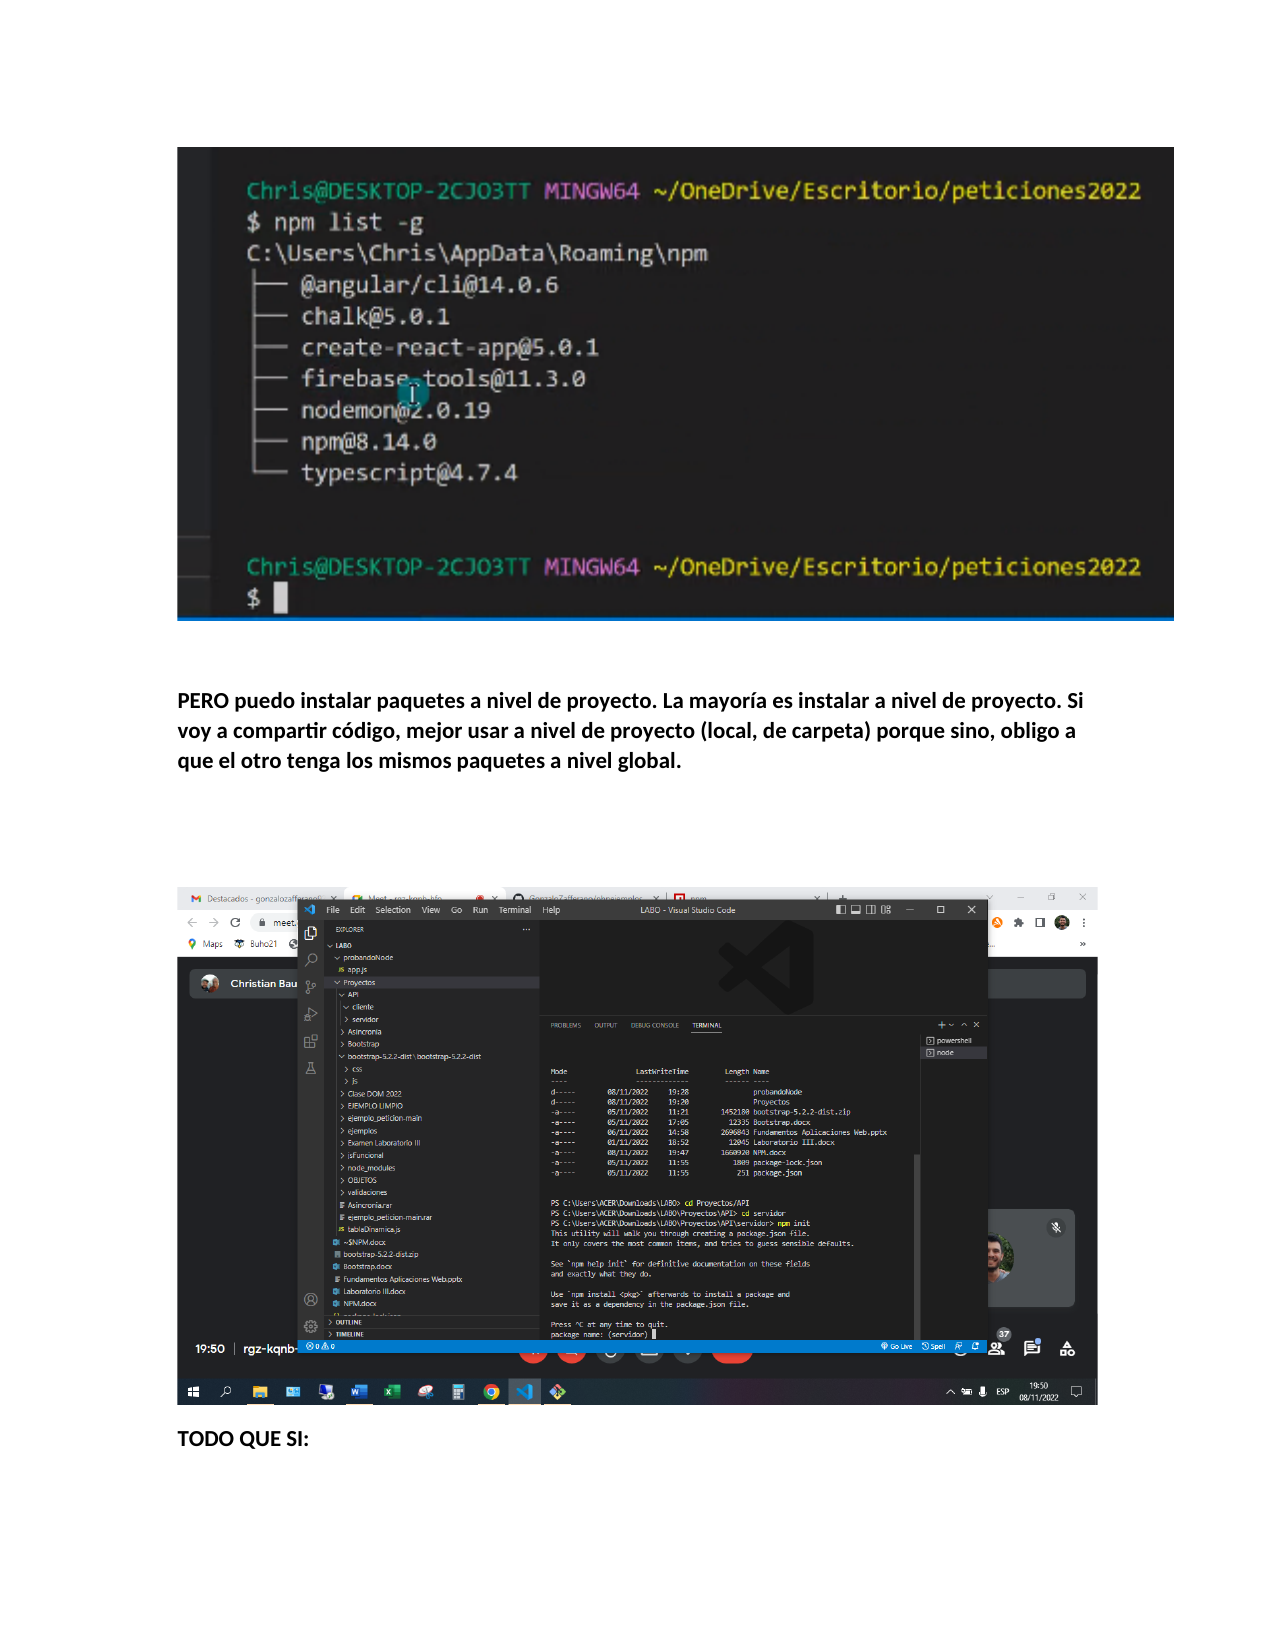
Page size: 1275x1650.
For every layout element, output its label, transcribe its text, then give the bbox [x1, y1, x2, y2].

text TODO QUE SI: [177, 1424, 1098, 1452]
text PERO puedo instalar paquetes a nivel de proyecto. La mayoría es instalar a nivel de proyecto. Si voy a compartir código, mejor usar a nivel de proyecto (local, de carpeta) porque sino, obligo a que el otro tenga los mismos paquetes a nivel global. [177, 686, 1098, 775]
picture [177, 147, 1174, 621]
picture [177, 887, 1098, 1405]
